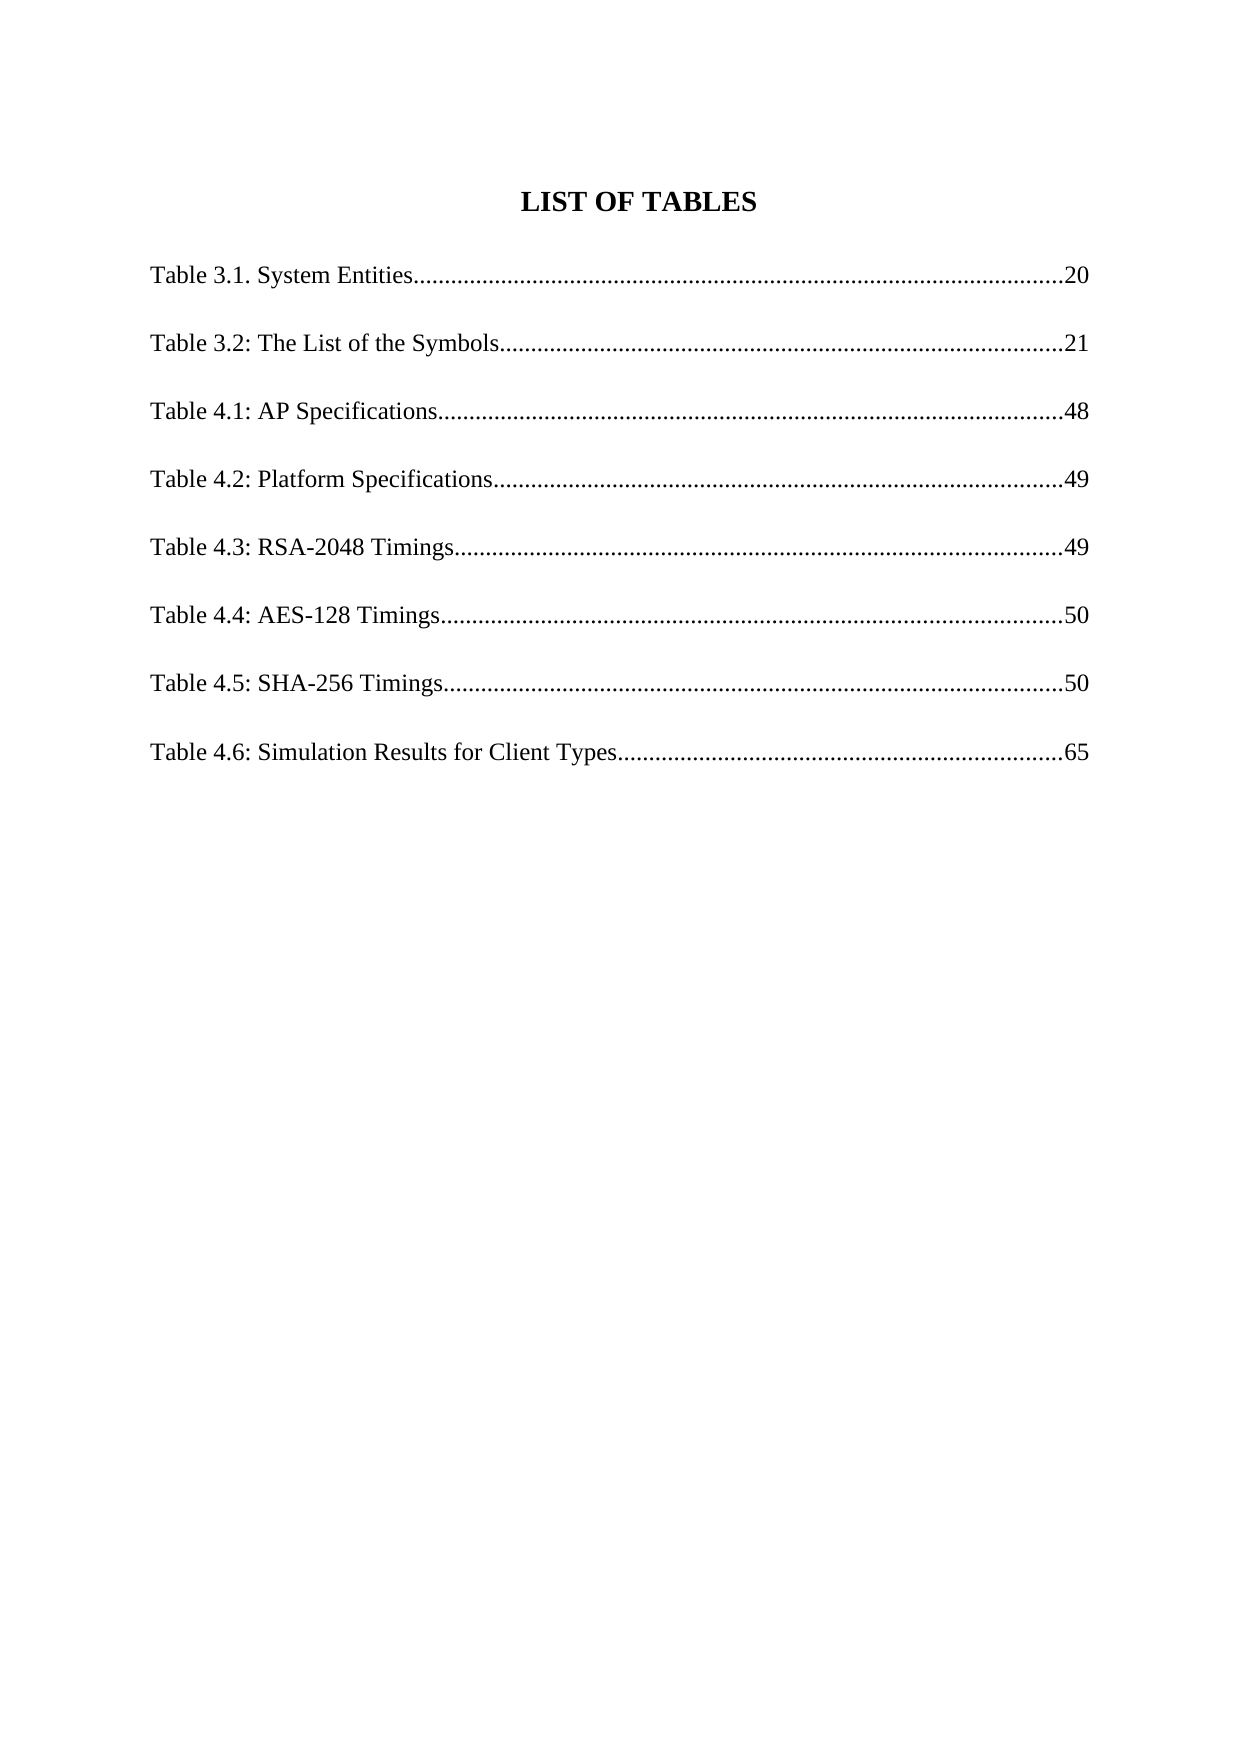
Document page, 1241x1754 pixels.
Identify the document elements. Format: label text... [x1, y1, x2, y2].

text Table 4.4: AES-128 Timings 50 [150, 600, 1090, 629]
text Table 3.1. System Entities 20 [150, 260, 1090, 288]
text Table 4.6: Simulation Results for Client Types 65 [150, 737, 1090, 765]
text Table 4.2: Platform Specifications 49 [150, 464, 1090, 493]
text Table 4.1: AP Specifications 48 [150, 396, 1090, 425]
text Table 4.5: SHA-256 Timings 50 [150, 668, 1090, 697]
text Table 4.3: RSA-2048 Timings 49 [150, 532, 1090, 561]
text Table 3.2: The List of the Symbols 21 [150, 328, 1090, 357]
subtitle list of tables [187, 184, 1090, 218]
